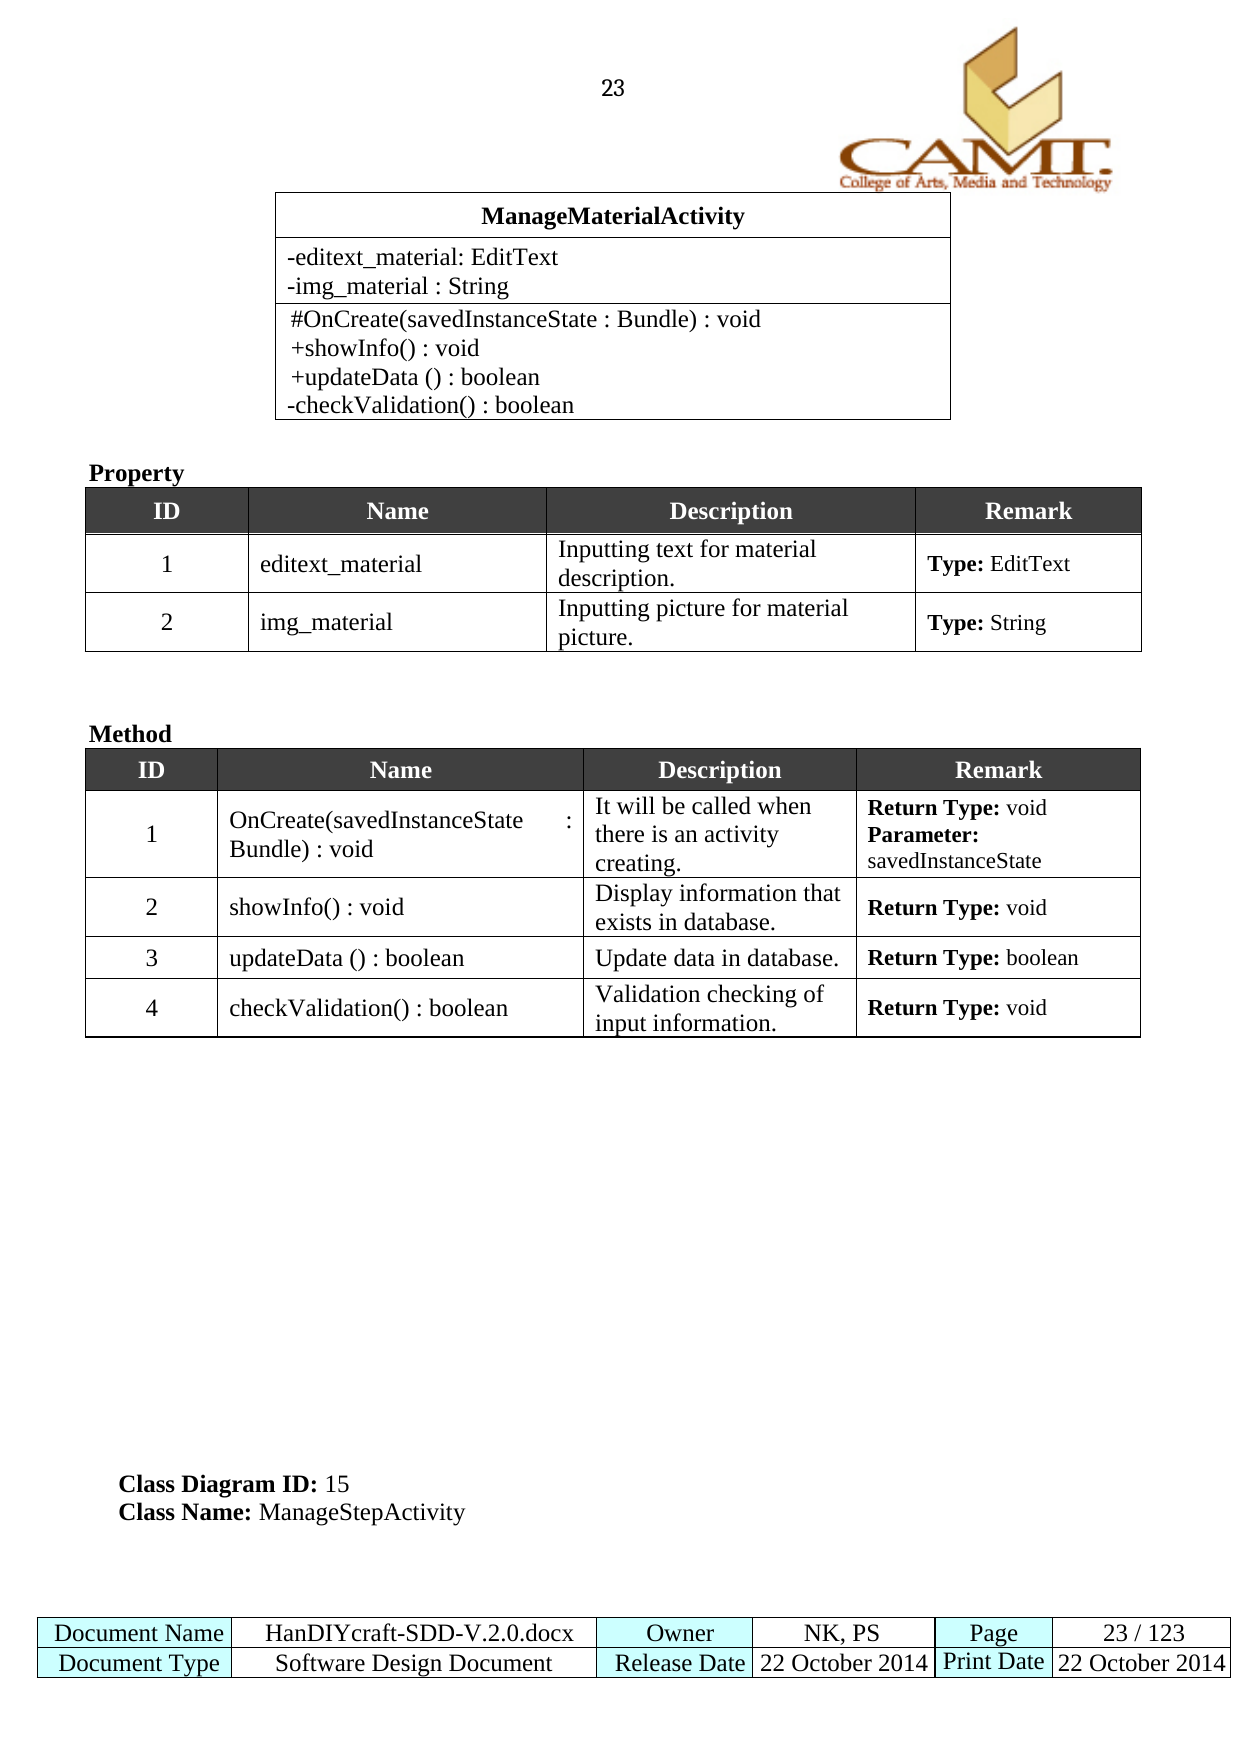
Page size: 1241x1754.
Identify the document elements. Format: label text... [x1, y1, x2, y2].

table_cell Inputting picture for material picture. [547, 593, 915, 651]
table_cell 2 [86, 878, 217, 936]
table_cell editext_material [249, 535, 546, 592]
list Property [88, 458, 1108, 487]
table_cell img_material [249, 593, 546, 651]
table_cell -editext_material: EditText -img_material : String [276, 238, 950, 303]
table_header Remark [916, 488, 1141, 533]
table_header ID [86, 488, 248, 533]
table_cell 1 [86, 535, 248, 592]
table_header ManageMaterialActivity [276, 193, 950, 237]
table_cell Display information that exists in database. [584, 878, 856, 936]
table_cell Return Type: boolean [857, 937, 1140, 978]
table_header Name [218, 749, 583, 790]
table_cell checkValidation() : boolean [218, 979, 583, 1036]
table_header Description [584, 749, 856, 790]
table_cell Update data in database. [584, 937, 856, 978]
table_header Name [249, 488, 546, 533]
table_cell 1 [86, 791, 217, 877]
table_cell It will be called when there is an activity creating. [584, 791, 856, 877]
table_cell 2 [86, 593, 248, 651]
table_cell Type: String [916, 593, 1141, 651]
text Method [88, 719, 1108, 747]
picture [755, 18, 1221, 207]
table_cell Type: EditText [916, 535, 1141, 592]
text Class Name: ManageStepActivity [118, 1497, 1108, 1526]
table_header Description [547, 488, 915, 533]
table_cell Return Type: void [857, 979, 1140, 1036]
text Class Diagram ID: 15 [118, 1469, 1108, 1497]
table_cell Return Type: void [857, 878, 1140, 936]
table_cell 3 [86, 937, 217, 978]
table_header Remark [857, 749, 1140, 790]
table_cell Inputting text for material description. [547, 535, 915, 592]
table_cell Return Type: void Parameter: savedInstanceState [857, 791, 1140, 877]
table_cell OnCreate(savedInstanceState : Bundle) : void [218, 791, 583, 877]
table_cell 4 [86, 979, 217, 1036]
table_cell updateData () : boolean [218, 937, 583, 978]
table_cell #OnCreate(savedInstanceState : Bundle) : void +showInfo() : void +updateData () : boolean -checkValidation() : boolean [276, 304, 950, 419]
table_header ID [86, 749, 217, 790]
table_cell showInfo() : void [218, 878, 583, 936]
table_cell Validation checking of input information. [584, 979, 856, 1036]
